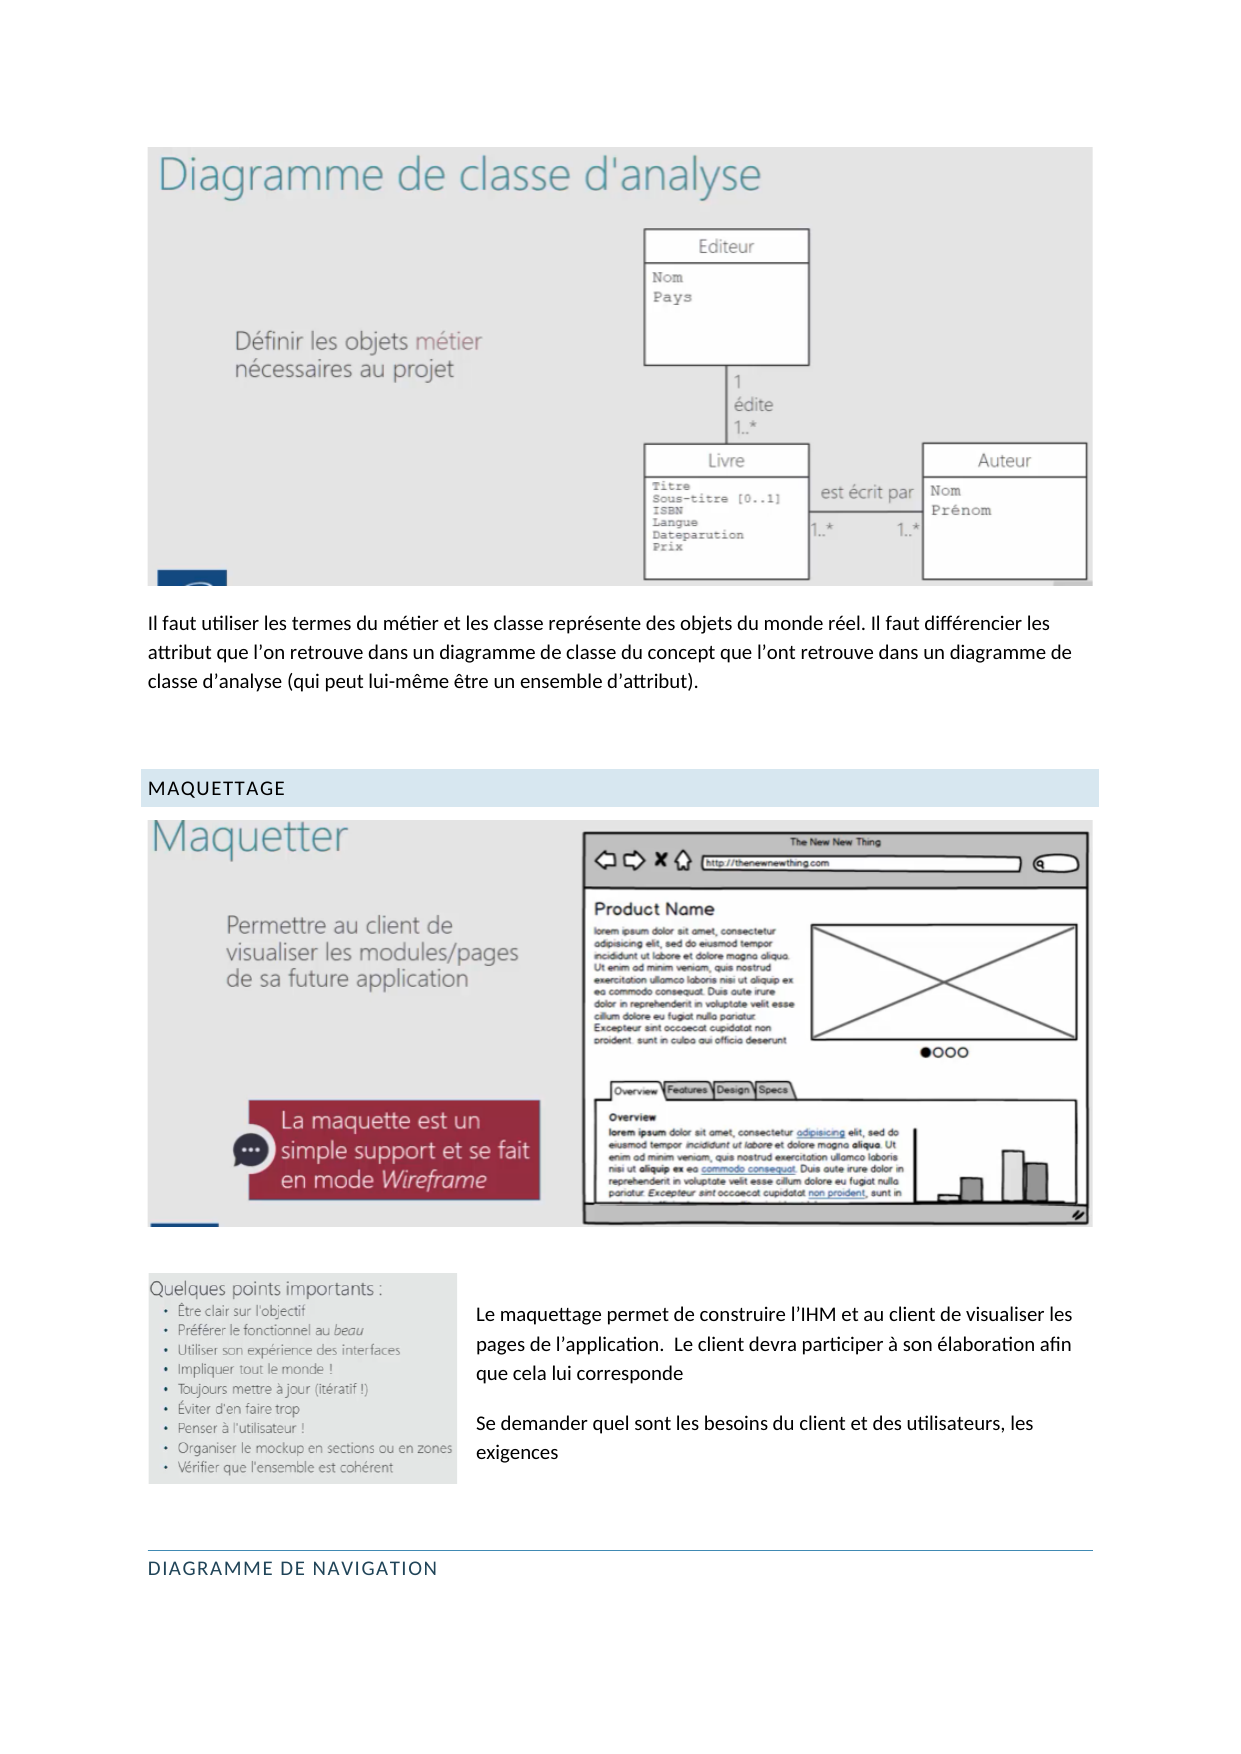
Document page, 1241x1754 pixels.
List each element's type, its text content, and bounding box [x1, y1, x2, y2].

text Se demander quel sont les besoins du client et des utilisateurs, les exigences [457, 1410, 1093, 1464]
text Il faut utiliser les termes du métier et les classe représente des objets du monde réel. Il faut différencier les attribut que l’on retrouve dans un diagramme de classe du concept que l’ont retrouve dans un diagramme de classe d’analyse (qui peut lui-même être un ensemble d’attribut). [148, 610, 1093, 694]
picture [147, 1273, 457, 1483]
subtitle diagramme de navigation [148, 1551, 1093, 1581]
picture [147, 147, 1093, 586]
picture [147, 820, 1093, 1227]
subtitle Maquettage [148, 775, 1093, 800]
text Le maquettage permet de construire l’IHM et au client de visualiser les pages de l’application. Le client devra participer à son élaboration afin que cela lui corresponde [457, 1302, 1093, 1385]
